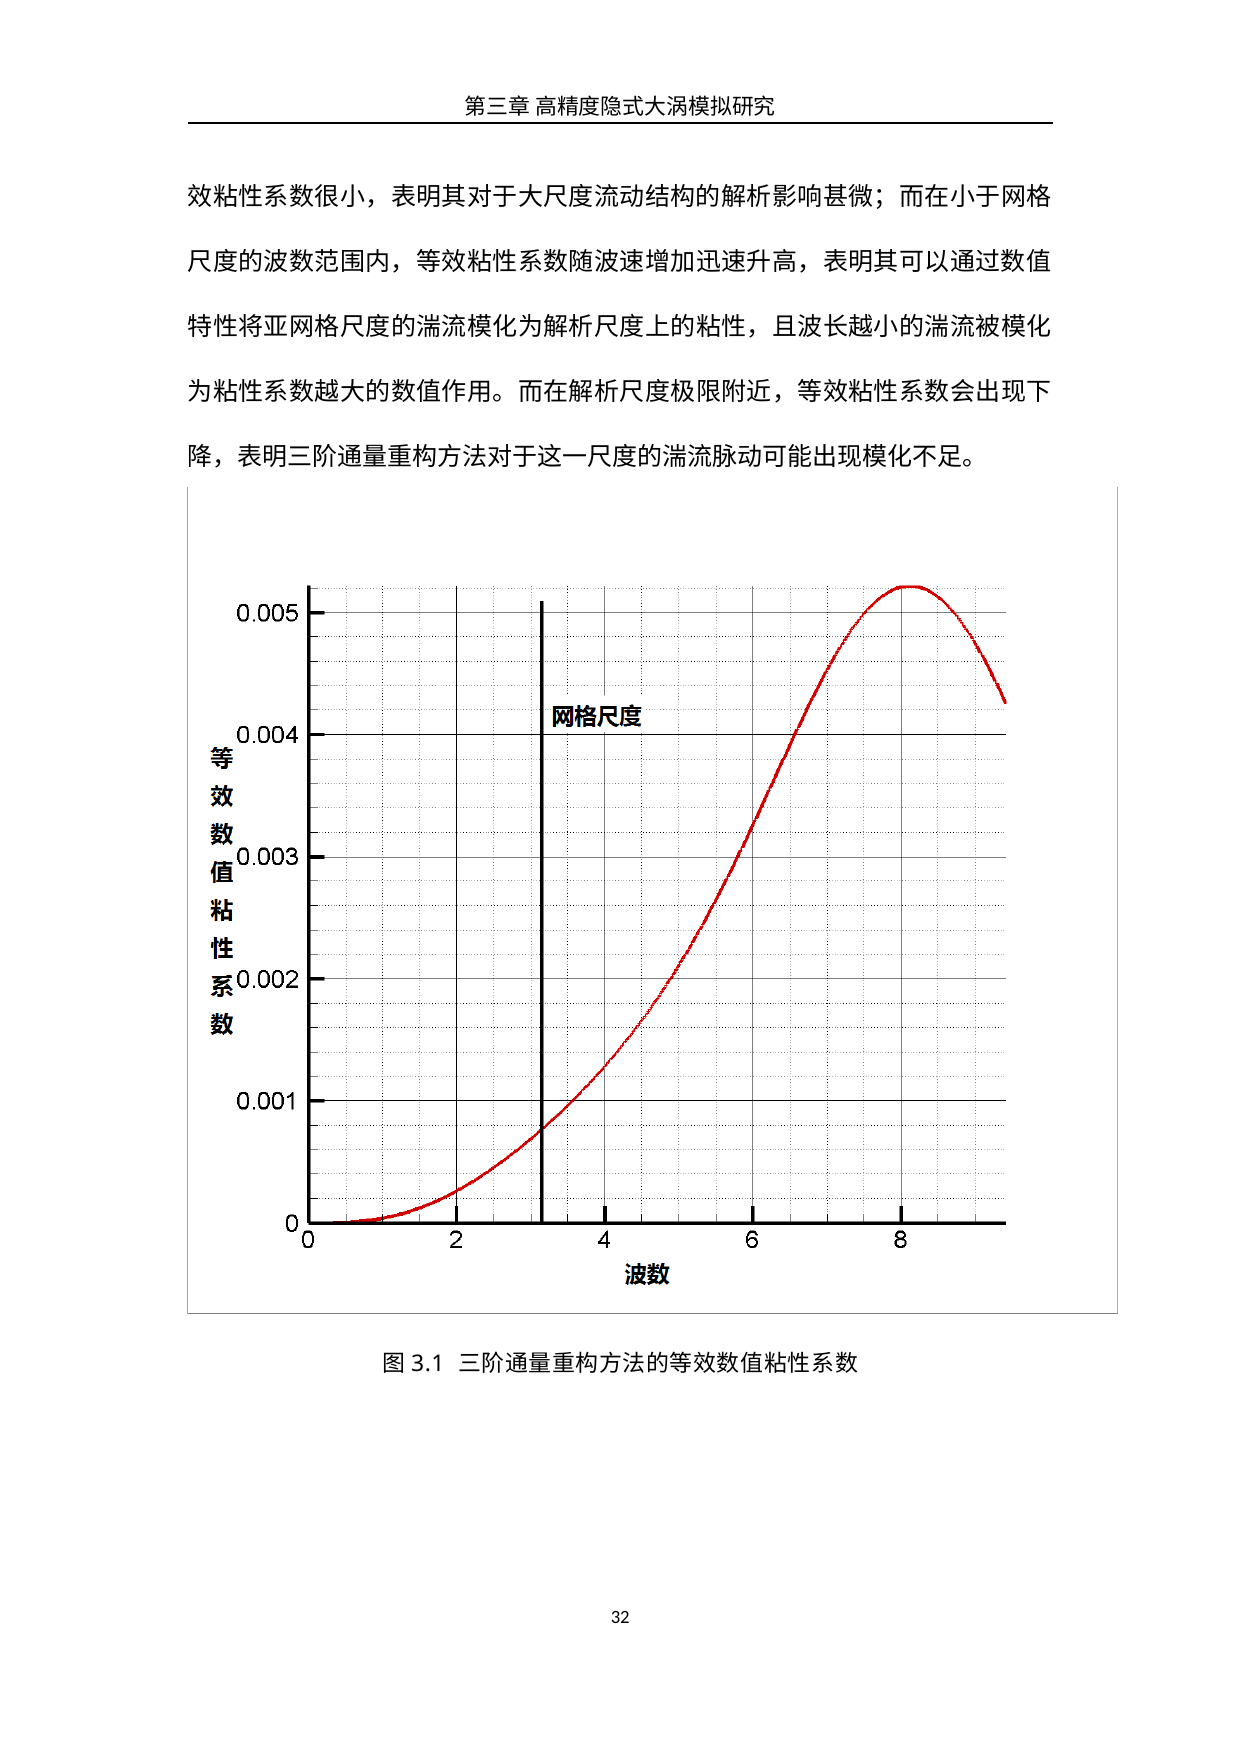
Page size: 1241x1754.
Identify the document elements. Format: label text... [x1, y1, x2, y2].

text 图3.1 三阶通量重构方法的等效数值粘性系数 [187, 1344, 1053, 1378]
picture [187, 487, 1118, 1314]
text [187, 162, 1053, 487]
